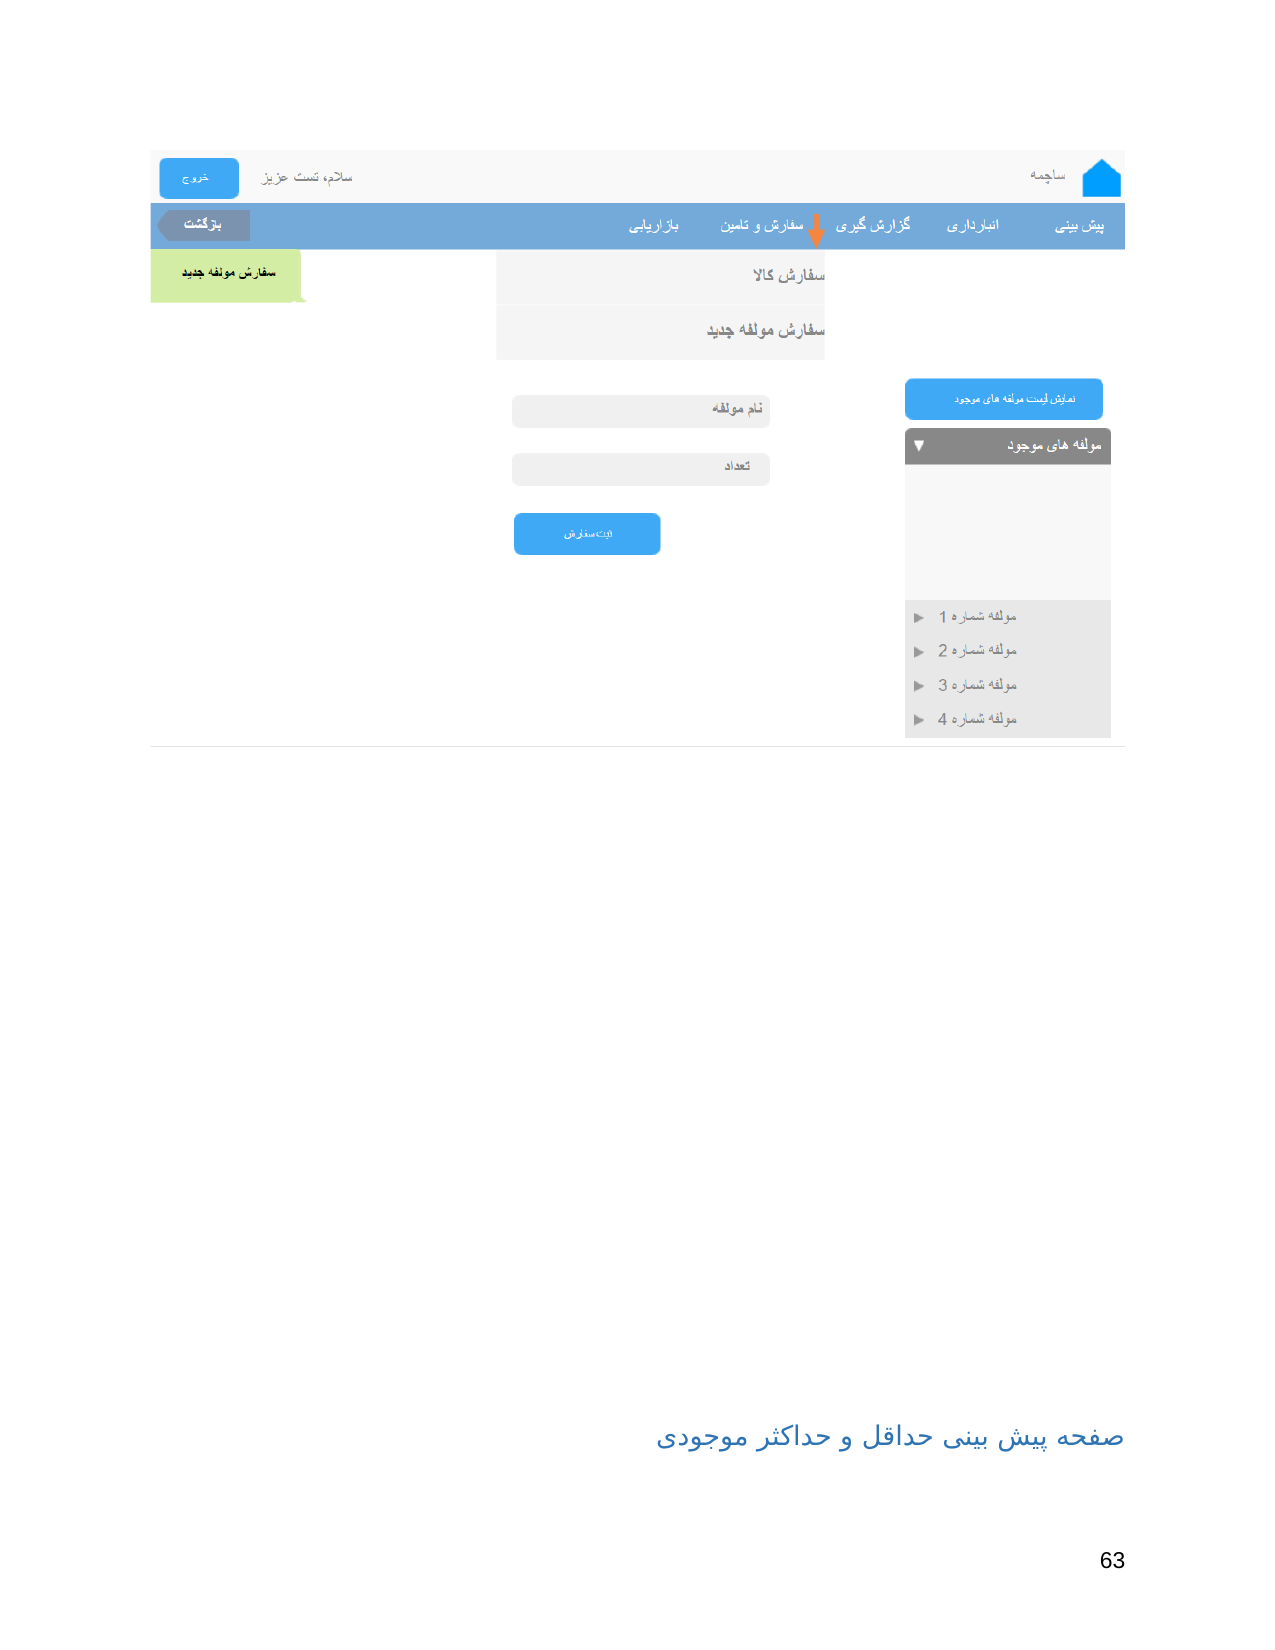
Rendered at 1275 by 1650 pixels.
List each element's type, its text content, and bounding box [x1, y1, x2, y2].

subtitle صفحه پیش بینی حداقل و حداکثر موجودی [150, 1421, 1125, 1452]
picture [150, 150, 1125, 747]
